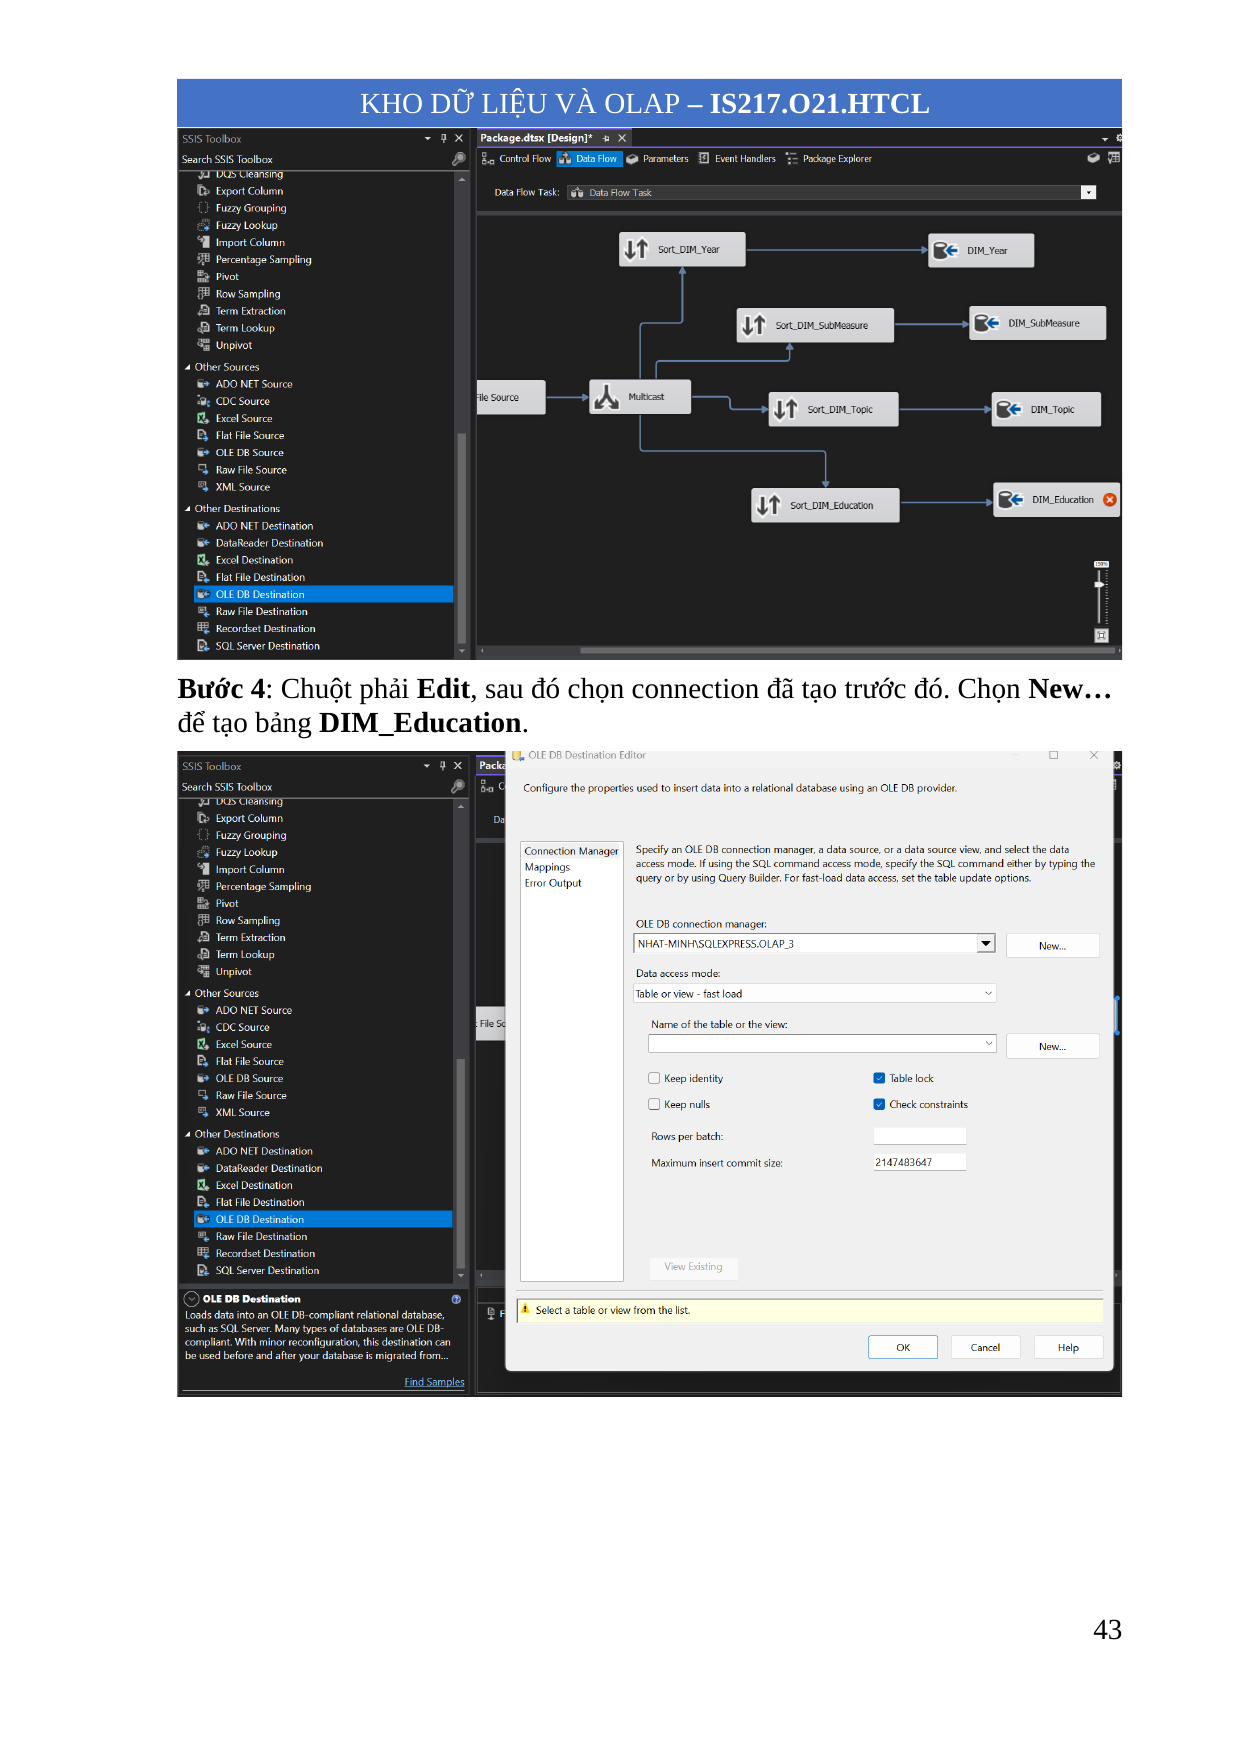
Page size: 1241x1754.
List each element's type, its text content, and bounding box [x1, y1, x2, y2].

picture [177, 751, 1123, 1397]
picture [177, 128, 1123, 660]
text Bước 4: Chuột phải Edit, sau đó chọn connection đã tạo trước đó. Chọn New… để tạo bảng DIM_Education. [177, 672, 1122, 739]
